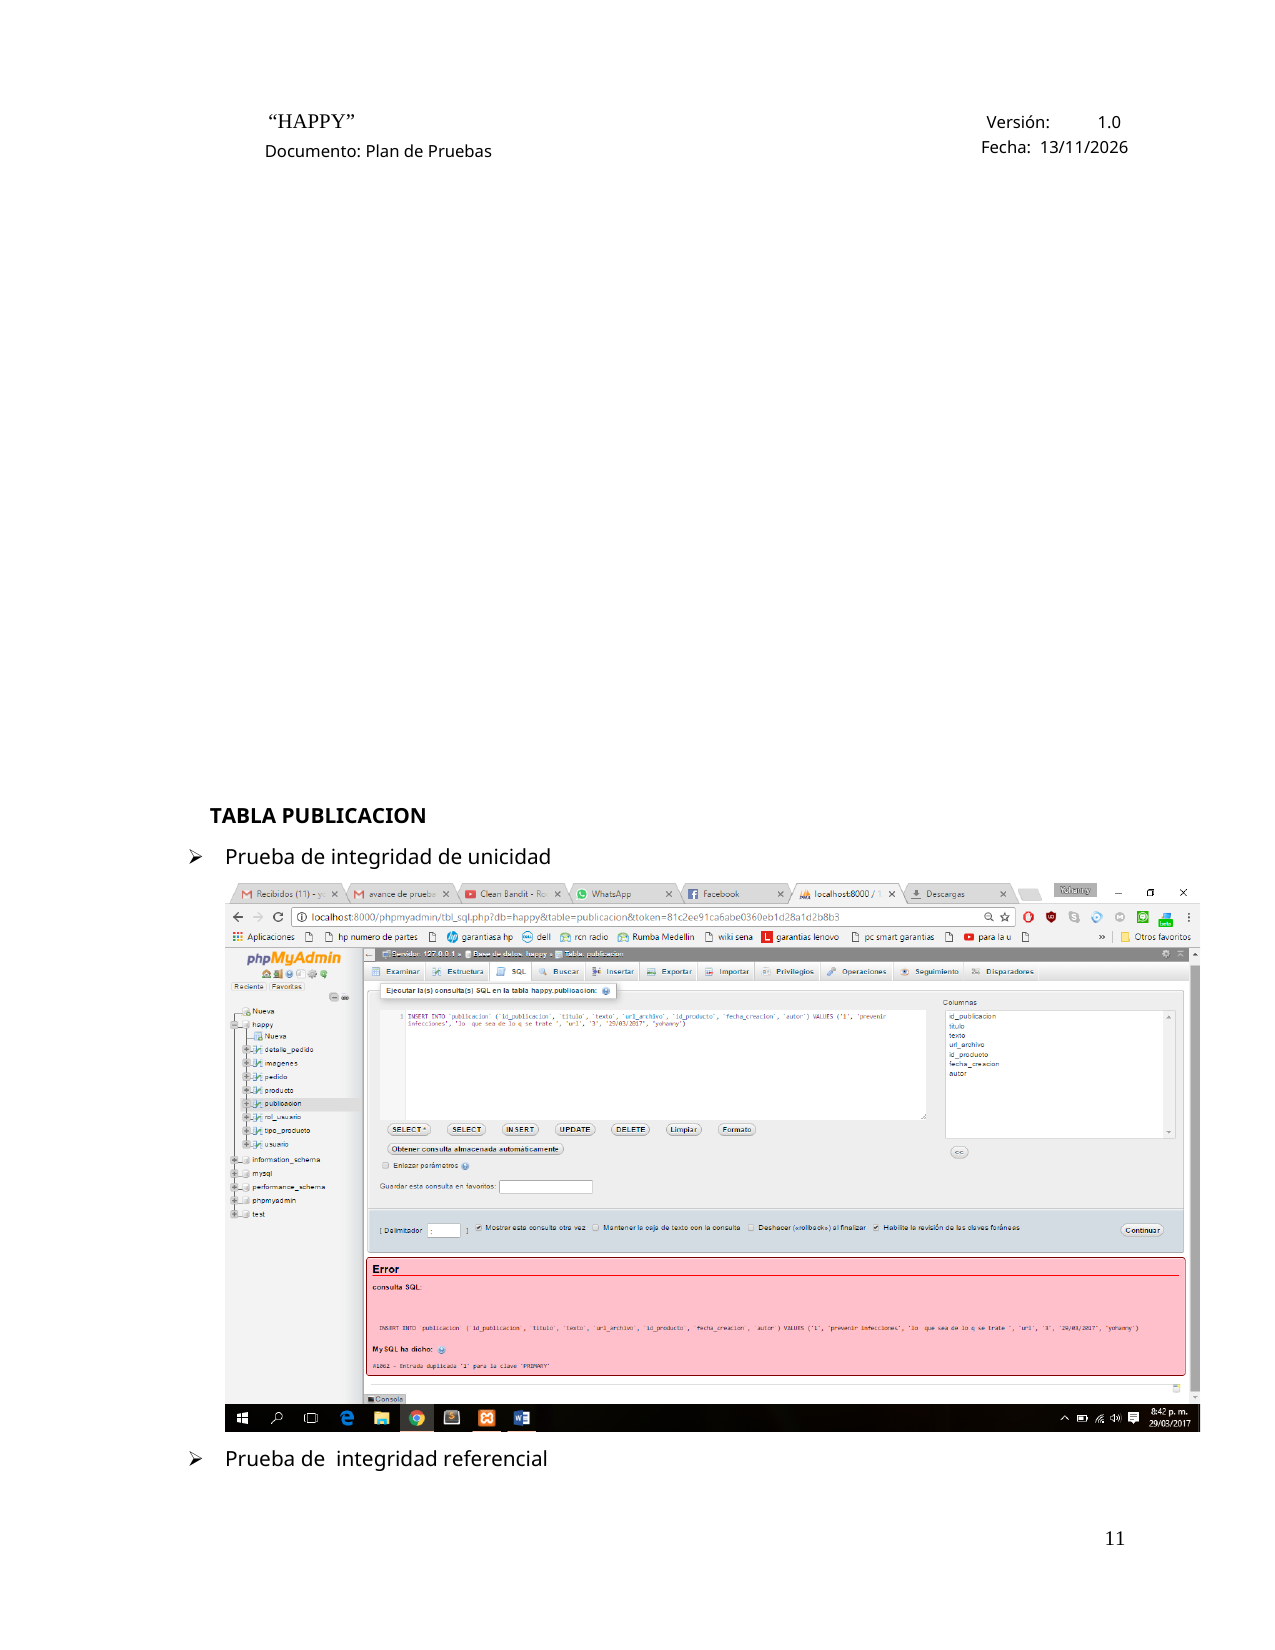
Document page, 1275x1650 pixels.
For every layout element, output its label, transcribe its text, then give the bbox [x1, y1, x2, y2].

list Prueba de integridad de unicidad [187, 842, 1125, 871]
picture [225, 883, 1200, 1432]
list Prueba de integridad referencial [187, 1444, 1125, 1472]
text TABLA PUBLICACION [150, 802, 1125, 830]
